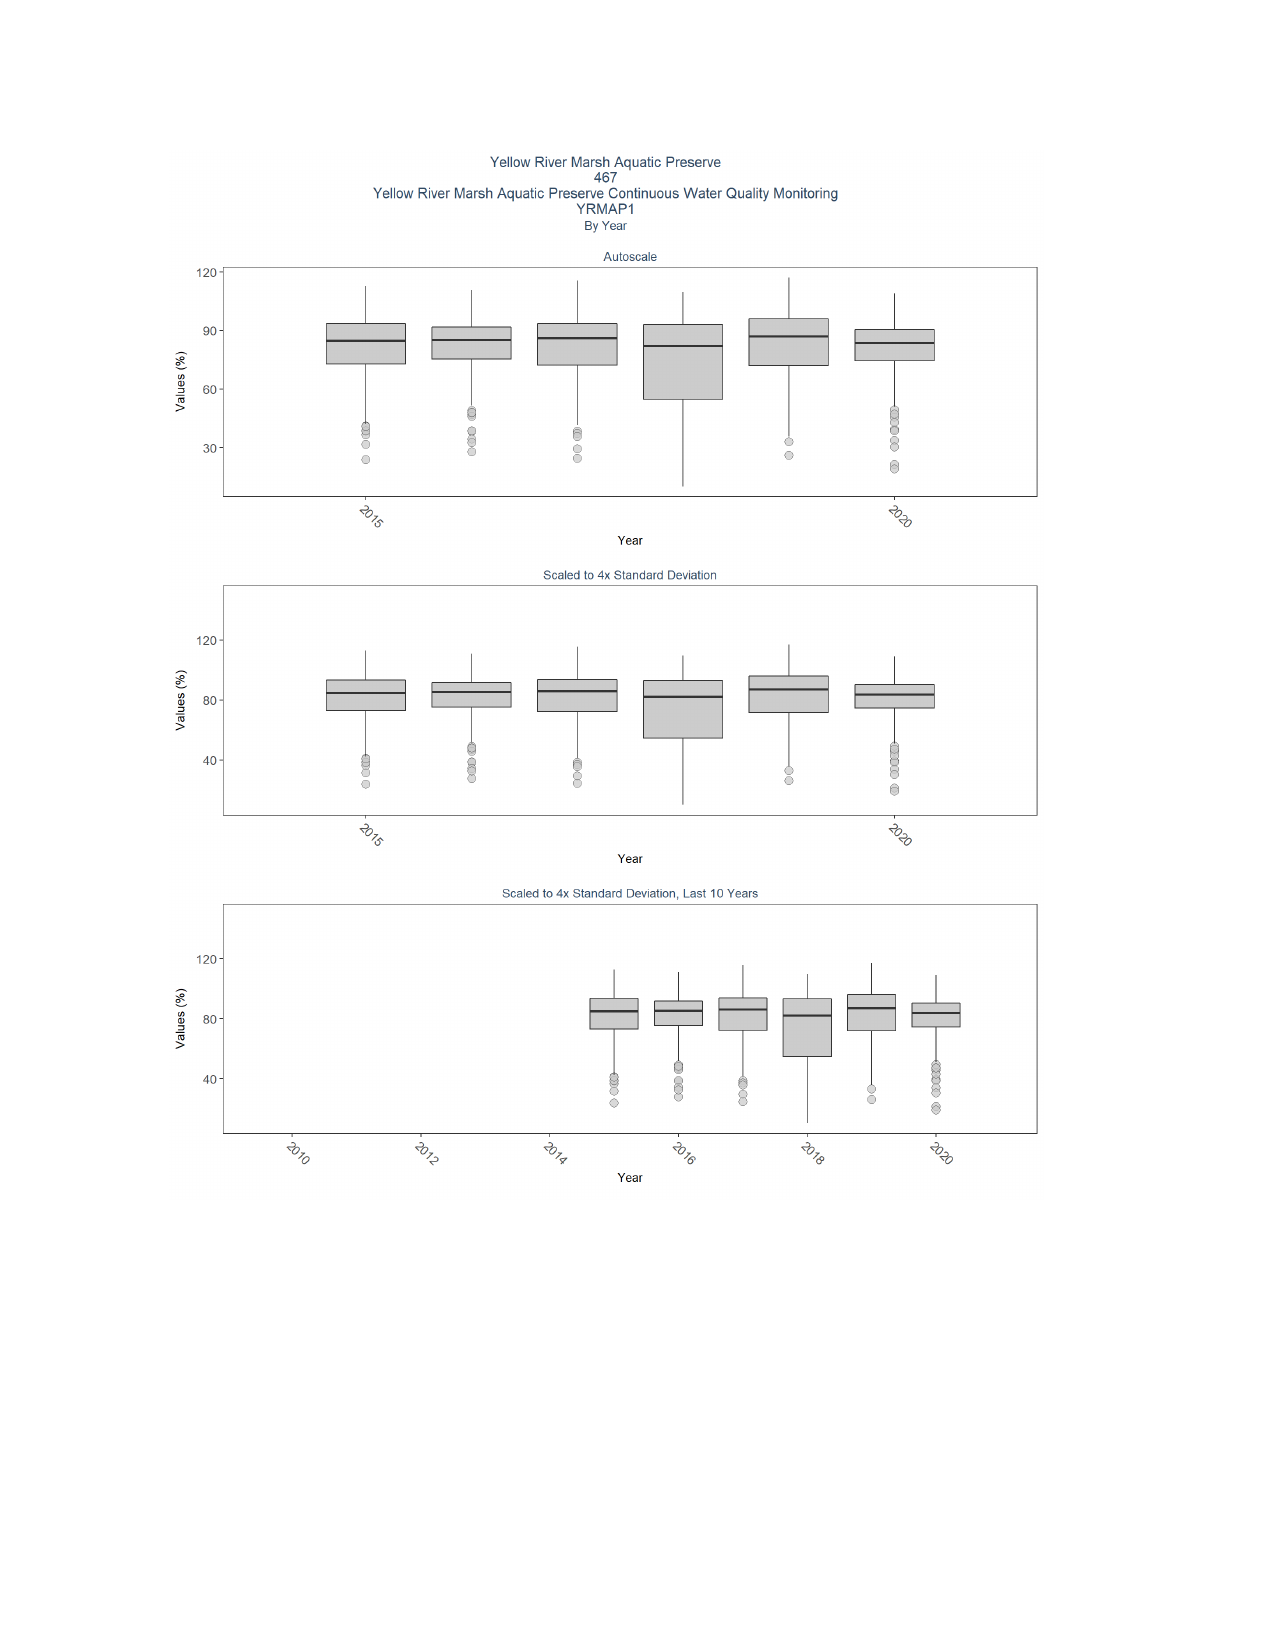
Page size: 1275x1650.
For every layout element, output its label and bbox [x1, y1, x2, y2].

picture [168, 150, 1044, 1200]
